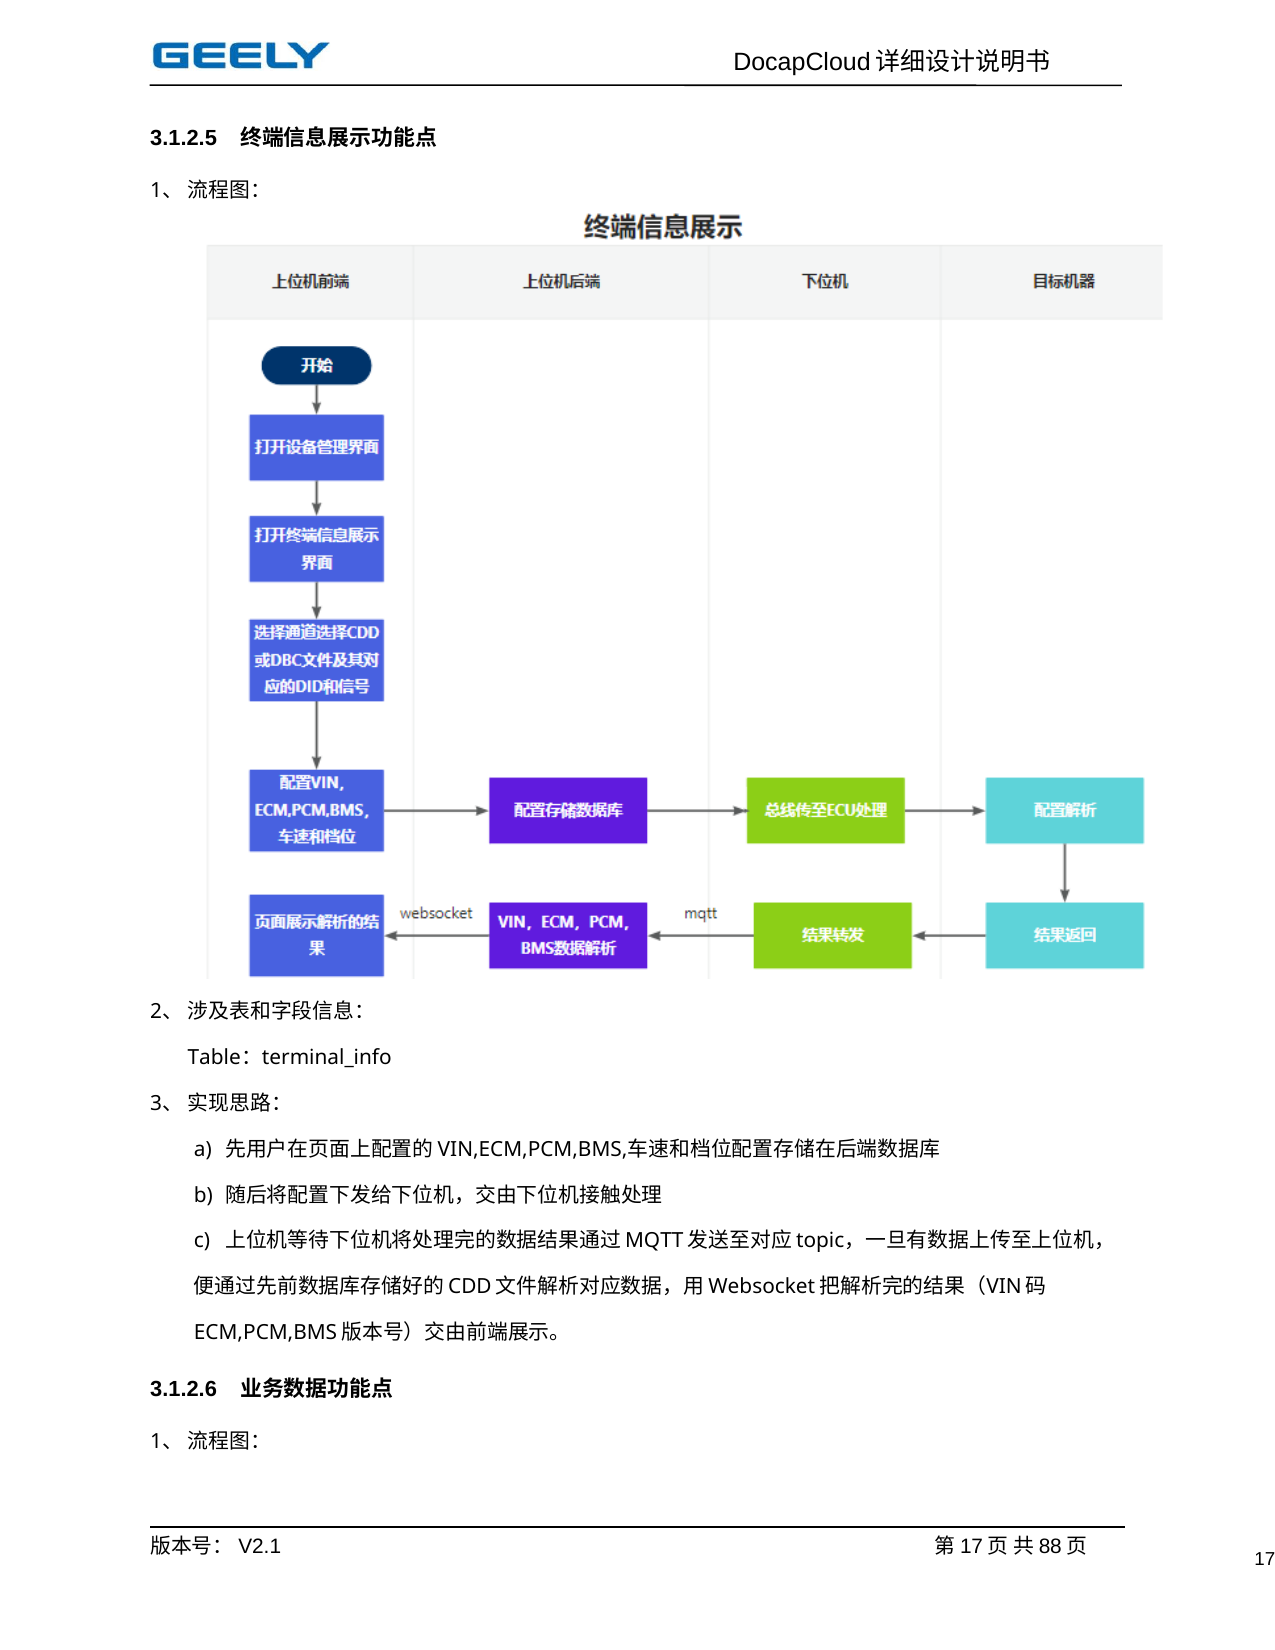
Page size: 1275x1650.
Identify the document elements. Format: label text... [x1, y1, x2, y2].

list 流程图： [150, 1408, 1125, 1454]
subtitle 终端信息展示功能点 [150, 120, 1125, 152]
picture [150, 40, 331, 71]
list 先用户在页面上配置的VIN,ECM,PCM,BMS,车速和档位配置存储在后端数据库 [194, 1116, 1125, 1162]
picture [187, 203, 1163, 979]
list 随后将配置下发给下位机，交由下位机接触处理 [194, 1162, 1125, 1208]
list 实现思路： [150, 1071, 1125, 1116]
list Table：terminal_info [187, 1025, 1125, 1071]
list 上位机等待下位机将处理完的数据结果通过MQTT发送至对应topic，一旦有数据上传至上位机，便通过先前数据库存储好的CDD文件解析对应数据，用Websocket把解析完的结果（VIN码ECM,PCM,BMS版本号）交由前端展示。 [194, 1208, 1125, 1346]
list 涉及表和字段信息： [150, 979, 1125, 1025]
subtitle 业务数据功能点 [150, 1371, 1125, 1402]
